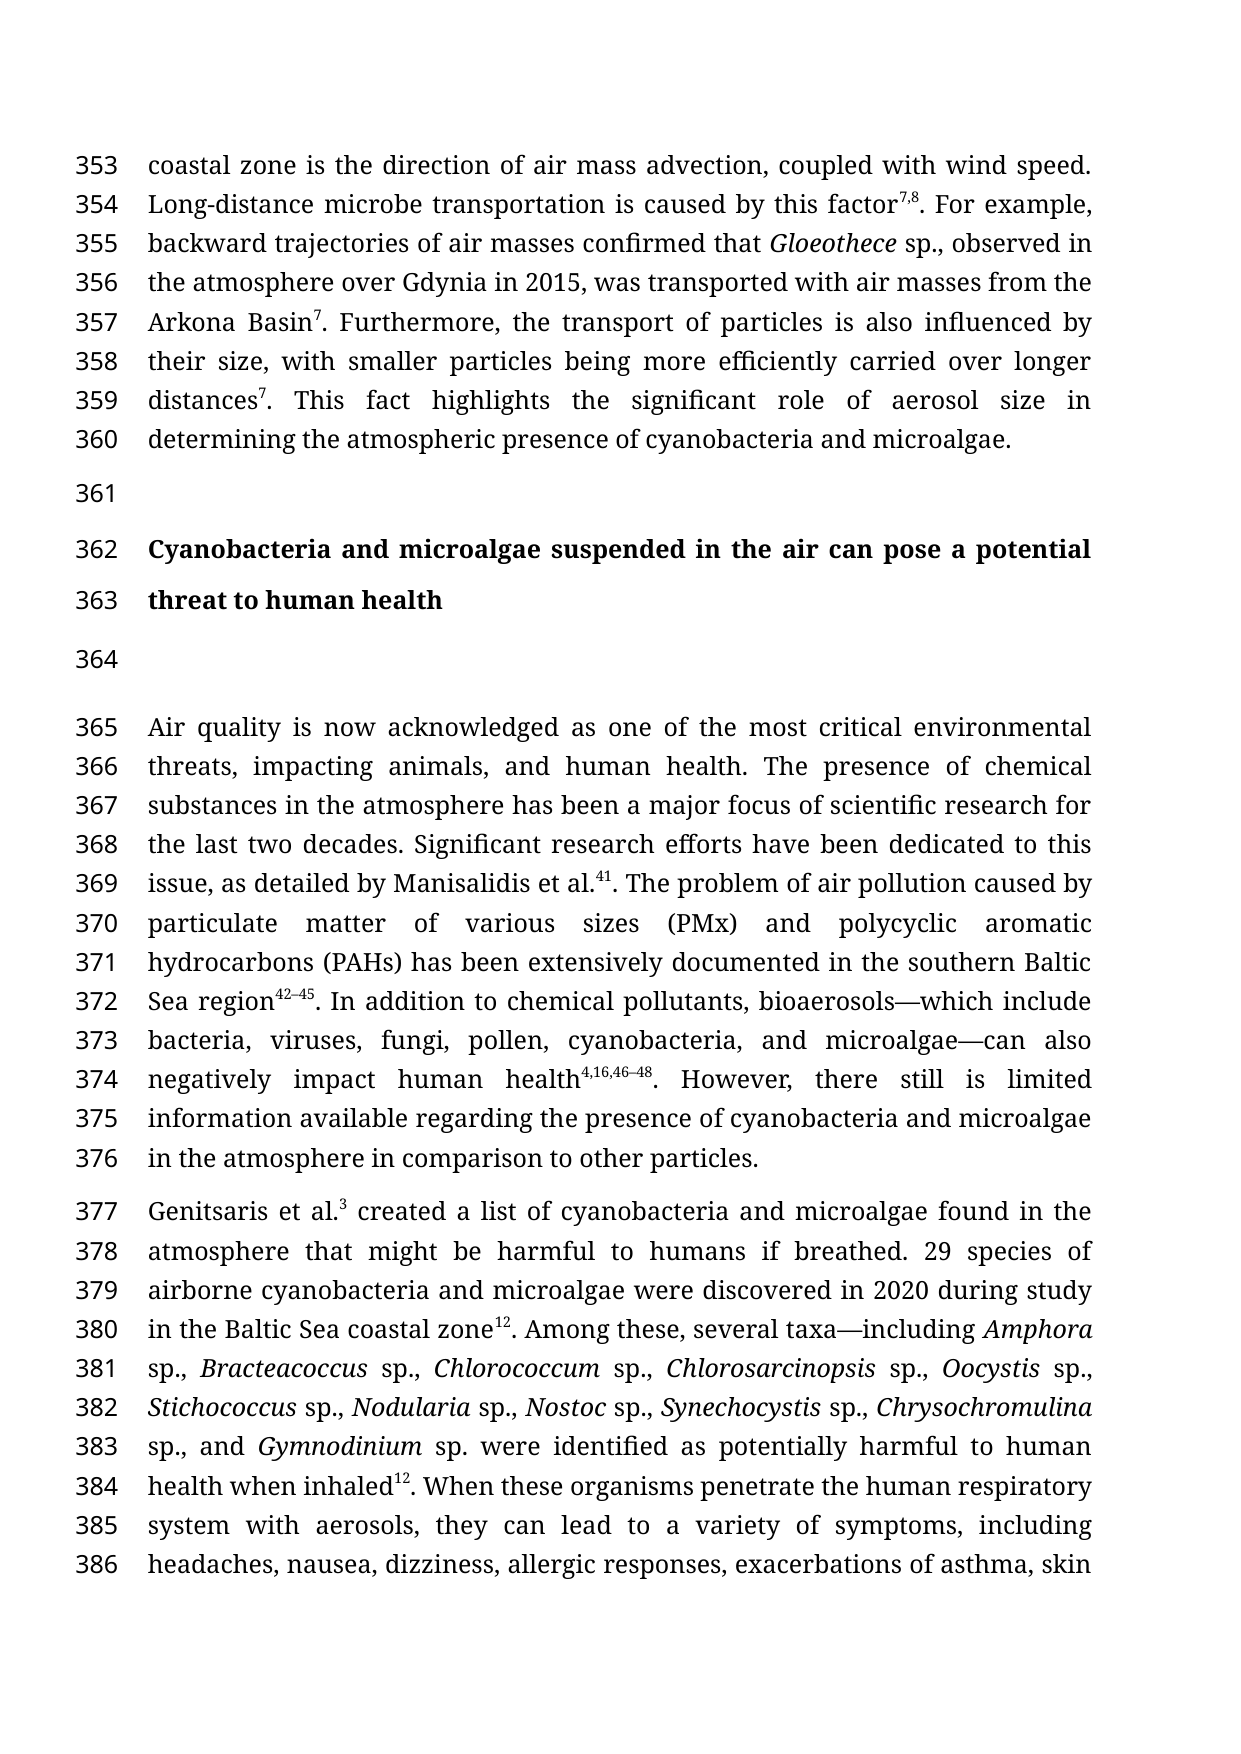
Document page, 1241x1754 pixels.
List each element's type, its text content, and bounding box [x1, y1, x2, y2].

text Air quality is now acknowledged as one of the most critical environmental threats, impacting animals, and human health. The presence of chemical substances in the atmosphere has been a major focus of scientific research for the last two decades. Significant research efforts have been dedicated to this issue, as detailed by Manisalidis et al.41. The problem of air pollution caused by particulate matter of various sizes (PMx) and polycyclic aromatic hydrocarbons (PAHs) has been extensively documented in the southern Baltic Sea region42–45. In addition to chemical pollutants, bioaerosols—which include bacteria, viruses, fungi, pollen, cyanobacteria, and microalgae—can also negatively impact human health4,16,46–48. However, there still is limited information available regarding the presence of cyanobacteria and microalgae in the atmosphere in comparison to other particles. [148, 709, 1093, 1174]
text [148, 148, 1093, 456]
subtitle Cyanobacteria and microalgae suspended in the air can pose a potential threat to human health [148, 531, 1093, 616]
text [148, 1194, 1093, 1581]
